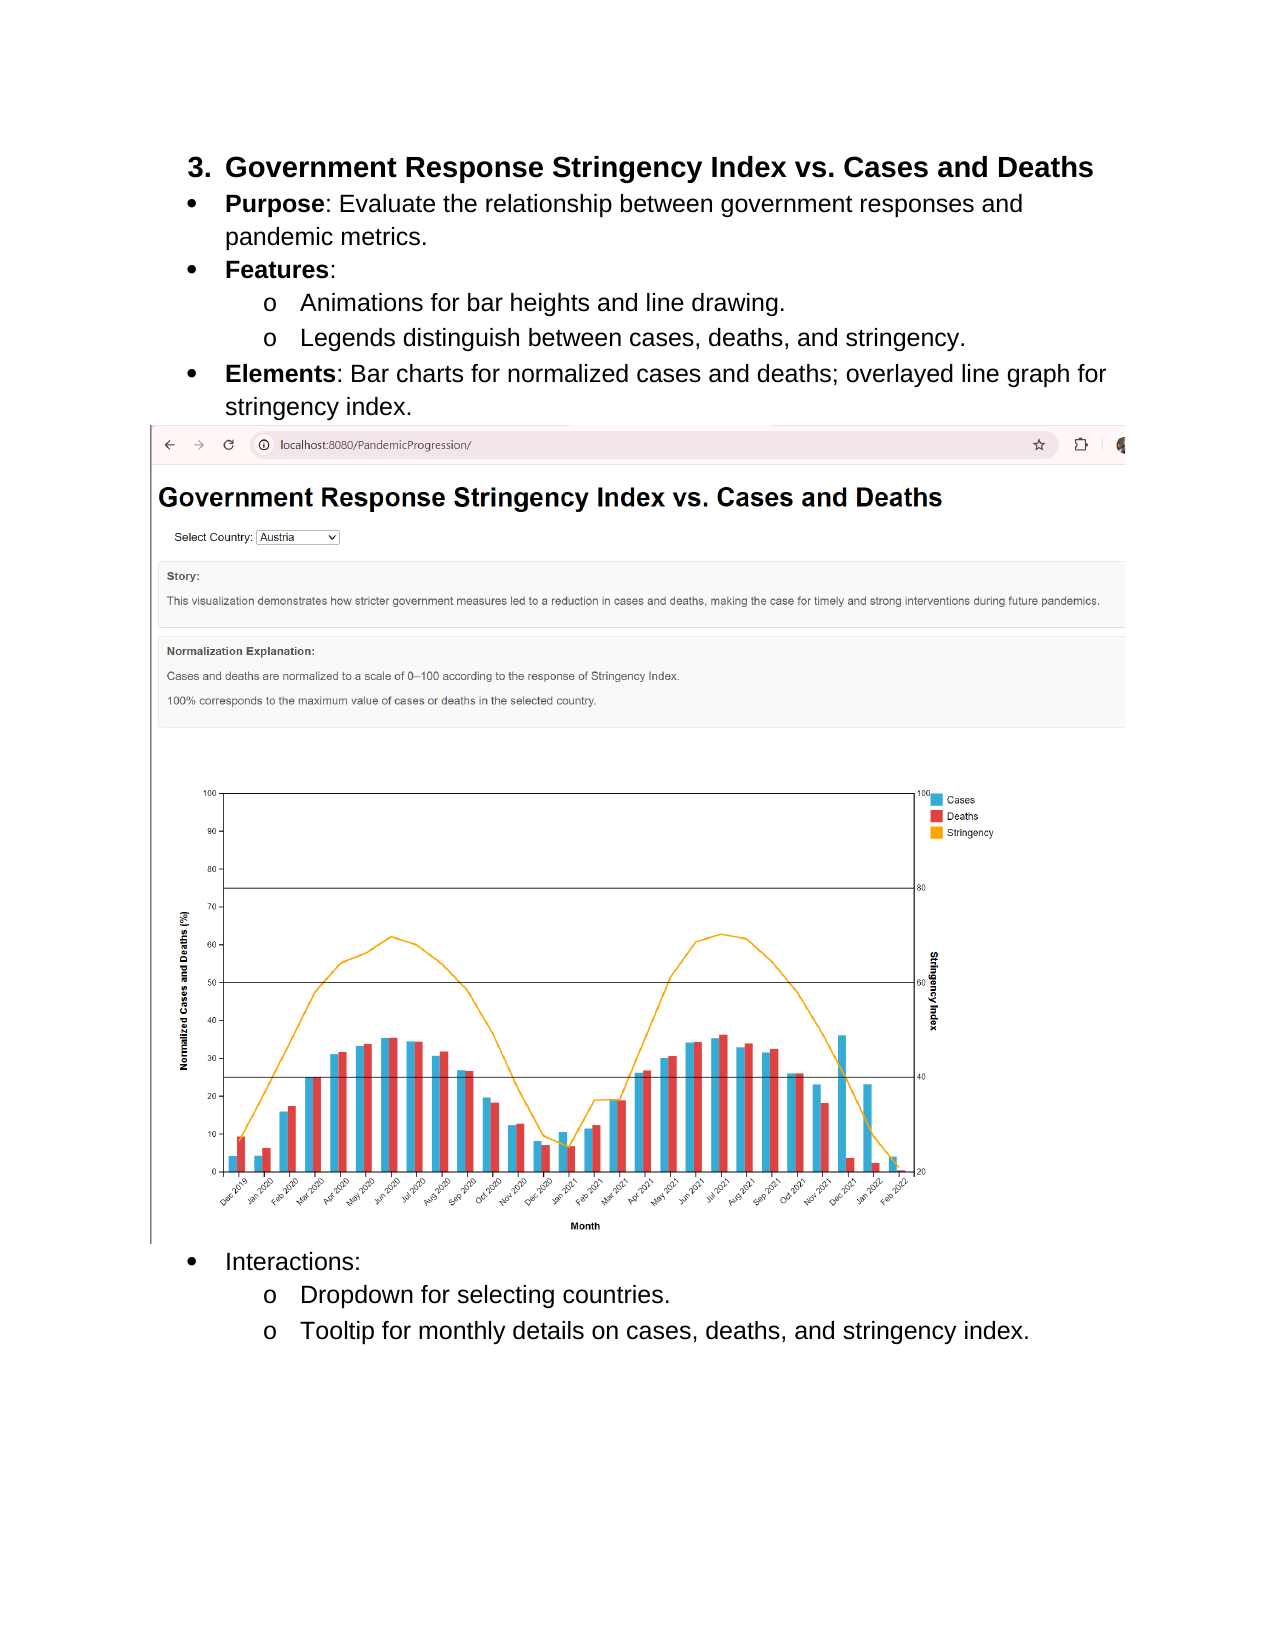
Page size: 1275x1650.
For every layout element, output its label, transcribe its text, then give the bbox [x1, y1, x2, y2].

list Tooltip for monthly details on cases, deaths, and stringency index. [262, 1316, 1125, 1347]
list Purpose: Evaluate the relationship between government responses and pandemic metrics. [187, 188, 1125, 250]
list Dropdown for selecting countries. [262, 1280, 1125, 1311]
list Animations for bar heights and line drawing. [262, 288, 1125, 319]
list Features: [187, 255, 1125, 283]
list Interactions: [187, 1247, 1125, 1276]
picture [150, 425, 1125, 1244]
list Elements: Bar charts for normalized cases and deaths; overlayed line graph for stringency index. [187, 359, 1125, 421]
list Government Response Stringency Index vs. Cases and Deaths [187, 150, 1125, 183]
list Legends distinguish between cases, deaths, and stringency. [262, 323, 1125, 354]
